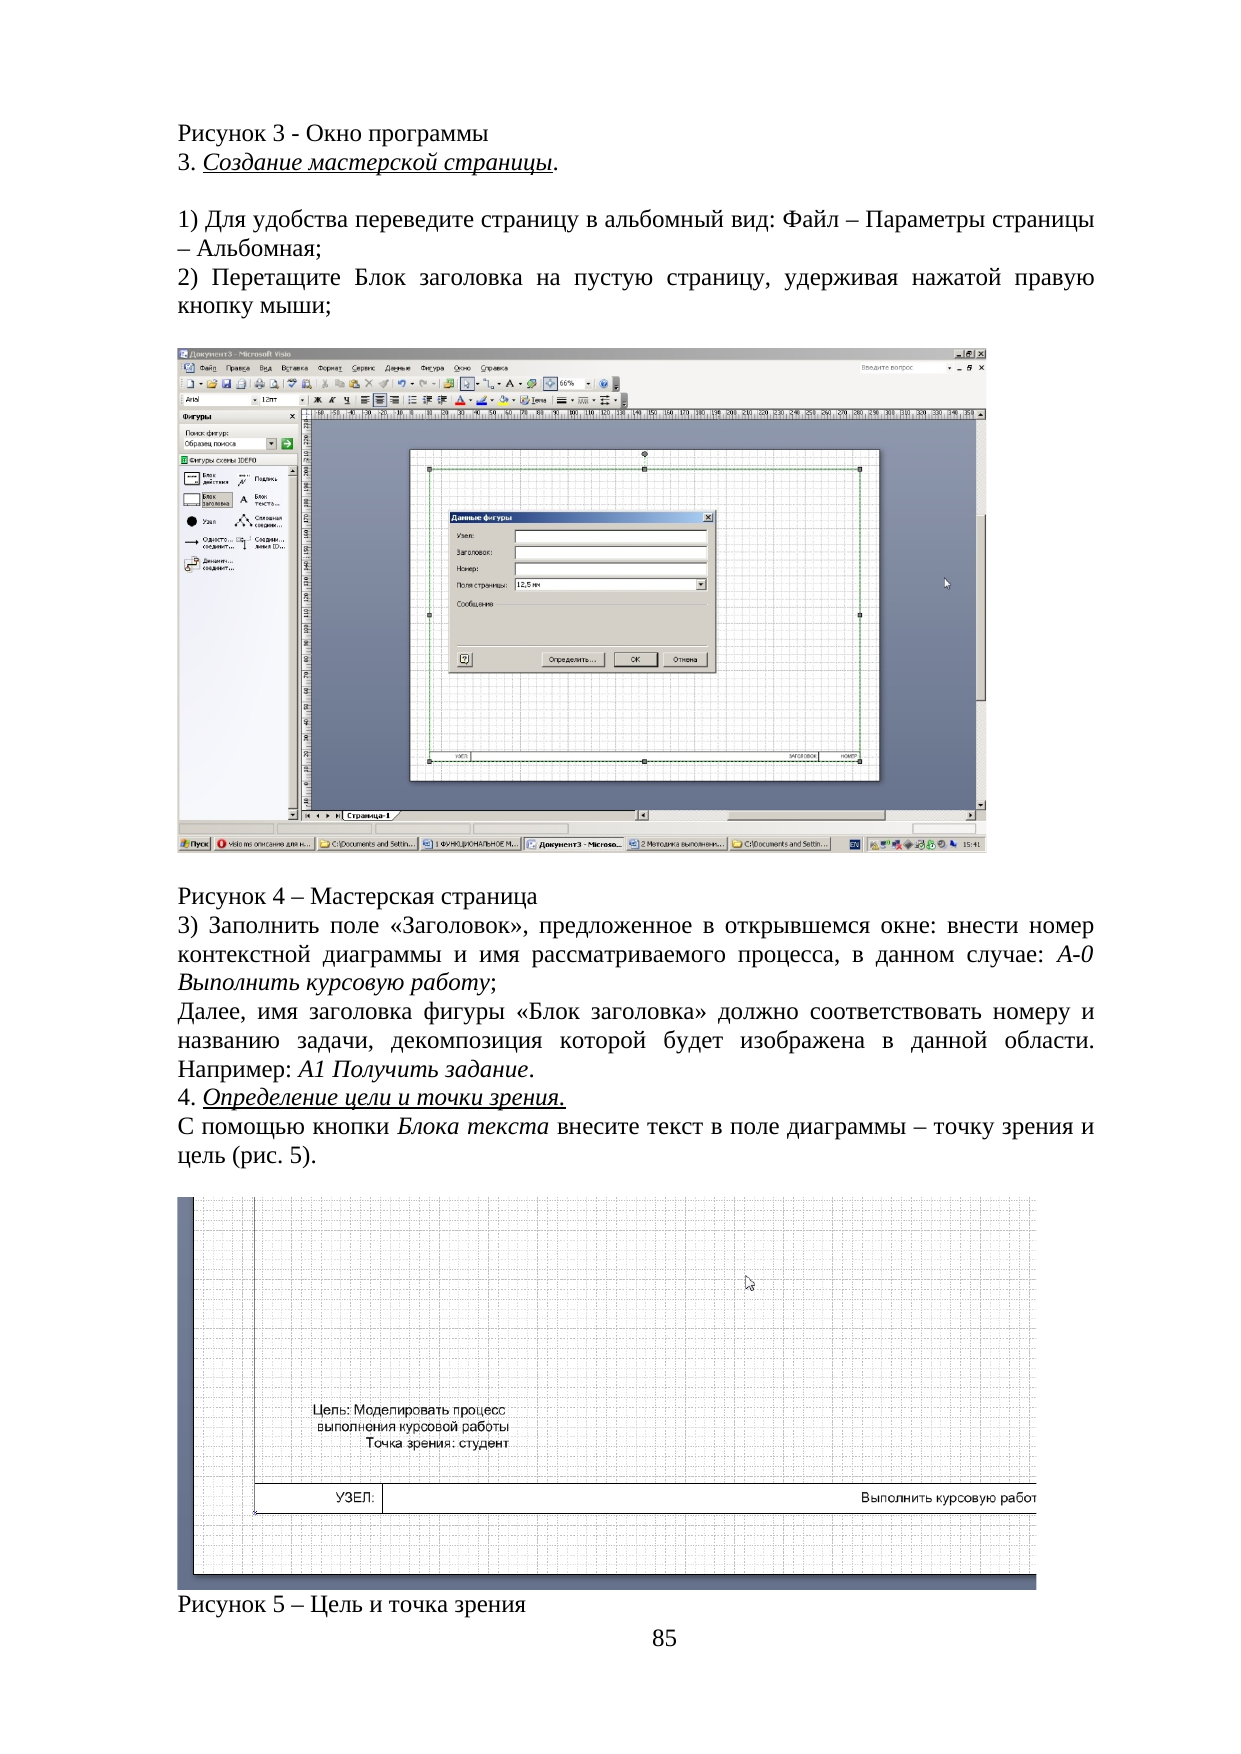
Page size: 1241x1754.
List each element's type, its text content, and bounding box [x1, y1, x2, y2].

picture [177, 1197, 1037, 1590]
text Рисунок 5 – Цель и точка зрения [177, 1589, 1096, 1618]
text 1) Для удобства переведите страницу в альбомный вид: Файл – Параметры страницы – Альбомная; [177, 204, 1096, 262]
text Рисунок 3 - Окно программы [177, 118, 1096, 147]
text Далее, имя заголовка фигуры «Блок заголовка» должно соответствовать номеру и названию задачи, декомпозиция которой будет изображена в данной области. Например: А1 Получить задание. [177, 996, 1096, 1082]
text 3. Создание мастерской страницы. [177, 147, 1096, 176]
text 4. Определение цели и точки зрения. [177, 1082, 1096, 1111]
text 2) Перетащите Блок заголовка на пустую страницу, удерживая нажатой правую кнопку мыши; [177, 262, 1096, 319]
text С помощью кнопки Блока текста внесите текст в поле диаграммы – точку зрения и цель (рис. 5). [177, 1111, 1096, 1169]
text Рисунок 4 – Мастерская страница [177, 881, 1096, 910]
picture [177, 348, 987, 853]
text 3) Заполнить поле «Заголовок», предложенное в открывшемся окне: внести номер контекстной диаграммы и имя рассматриваемого процесса, в данном случае: А-0 Выполнить курсовую работу; [177, 910, 1096, 996]
